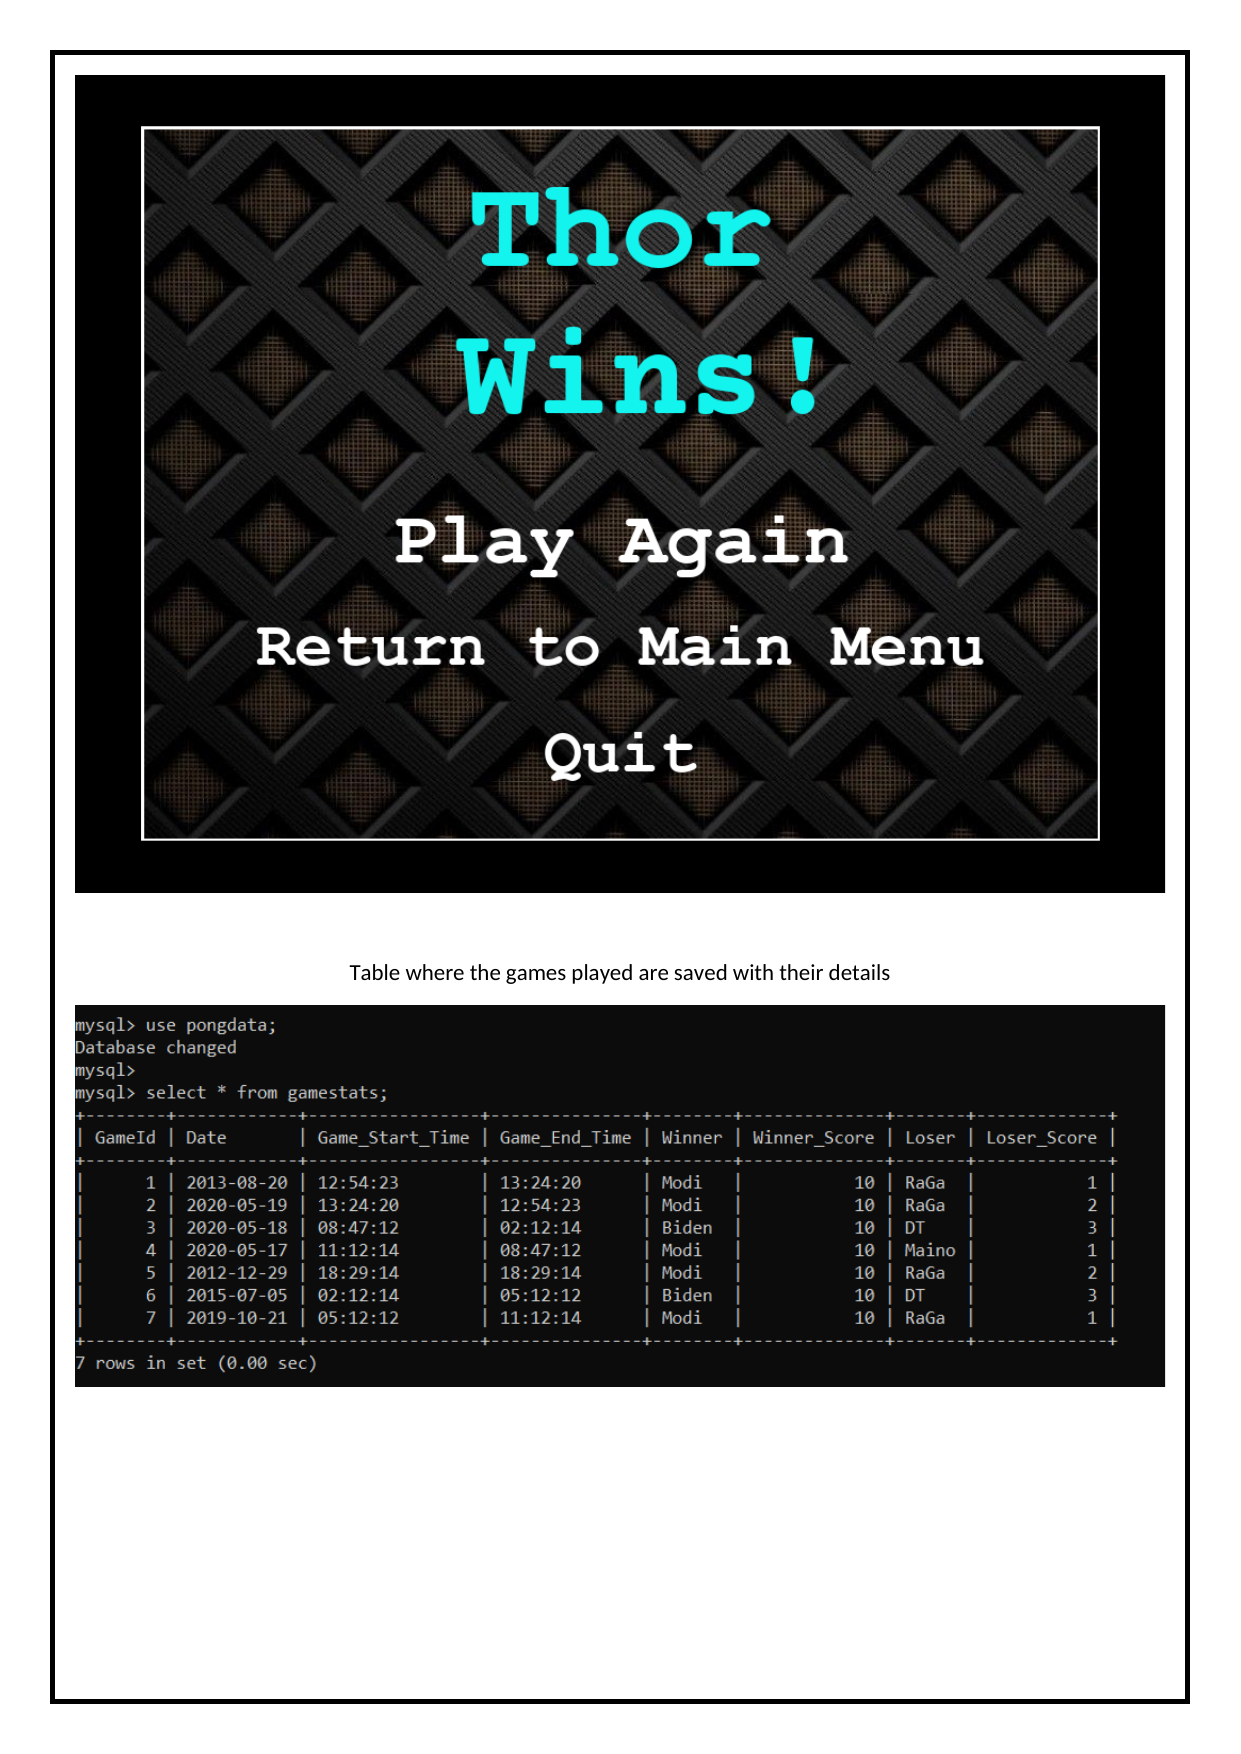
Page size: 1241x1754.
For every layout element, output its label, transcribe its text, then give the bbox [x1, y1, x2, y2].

picture [75, 75, 1166, 893]
picture [75, 1005, 1166, 1387]
text Table where the games played are saved with their details [75, 958, 1165, 986]
